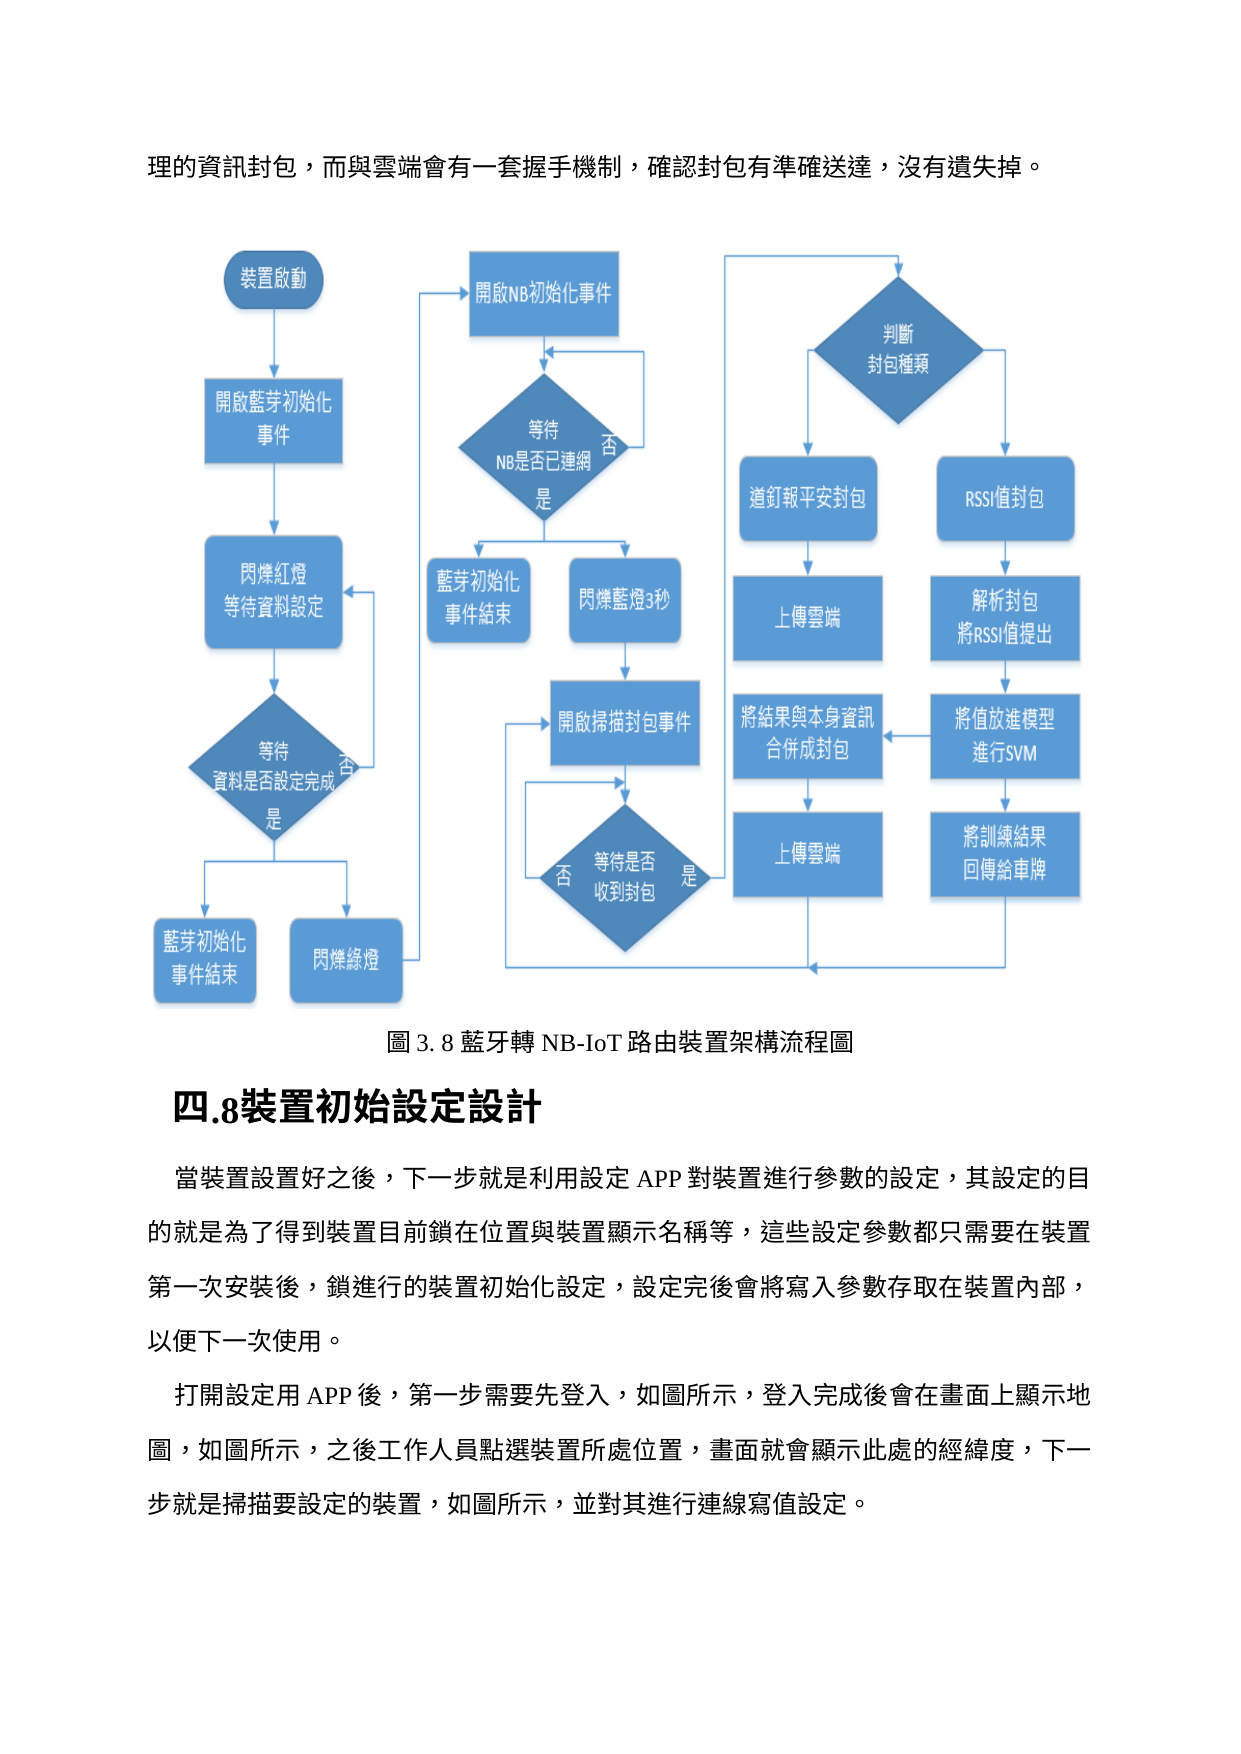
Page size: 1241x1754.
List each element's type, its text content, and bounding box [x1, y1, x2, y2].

subtitle 裝置初始設定設計 [173, 1077, 1067, 1131]
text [148, 148, 1092, 184]
text 當裝置設置好之後，下一步就是利用設定APP對裝置進行參數的設定，其設定的目的就是為了得到裝置目前鎖在位置與裝置顯示名稱等，這些設定參數都只需要在裝置第一次安裝後，鎖進行的裝置初始化設定，設定完後會將寫入參數存取在裝置內部，以便下一次使用。 [148, 1158, 1092, 1358]
text 打開設定用APP後，第一步需要先登入，如圖所示，登入完成後會在畫面上顯示地圖，如圖所示，之後工作人員點選裝置所處位置，畫面就會顯示此處的經緯度，下一步就是掃描要設定的裝置，如圖所示，並對其進行連線寫值設定。 [148, 1376, 1092, 1521]
picture [148, 245, 1093, 1009]
